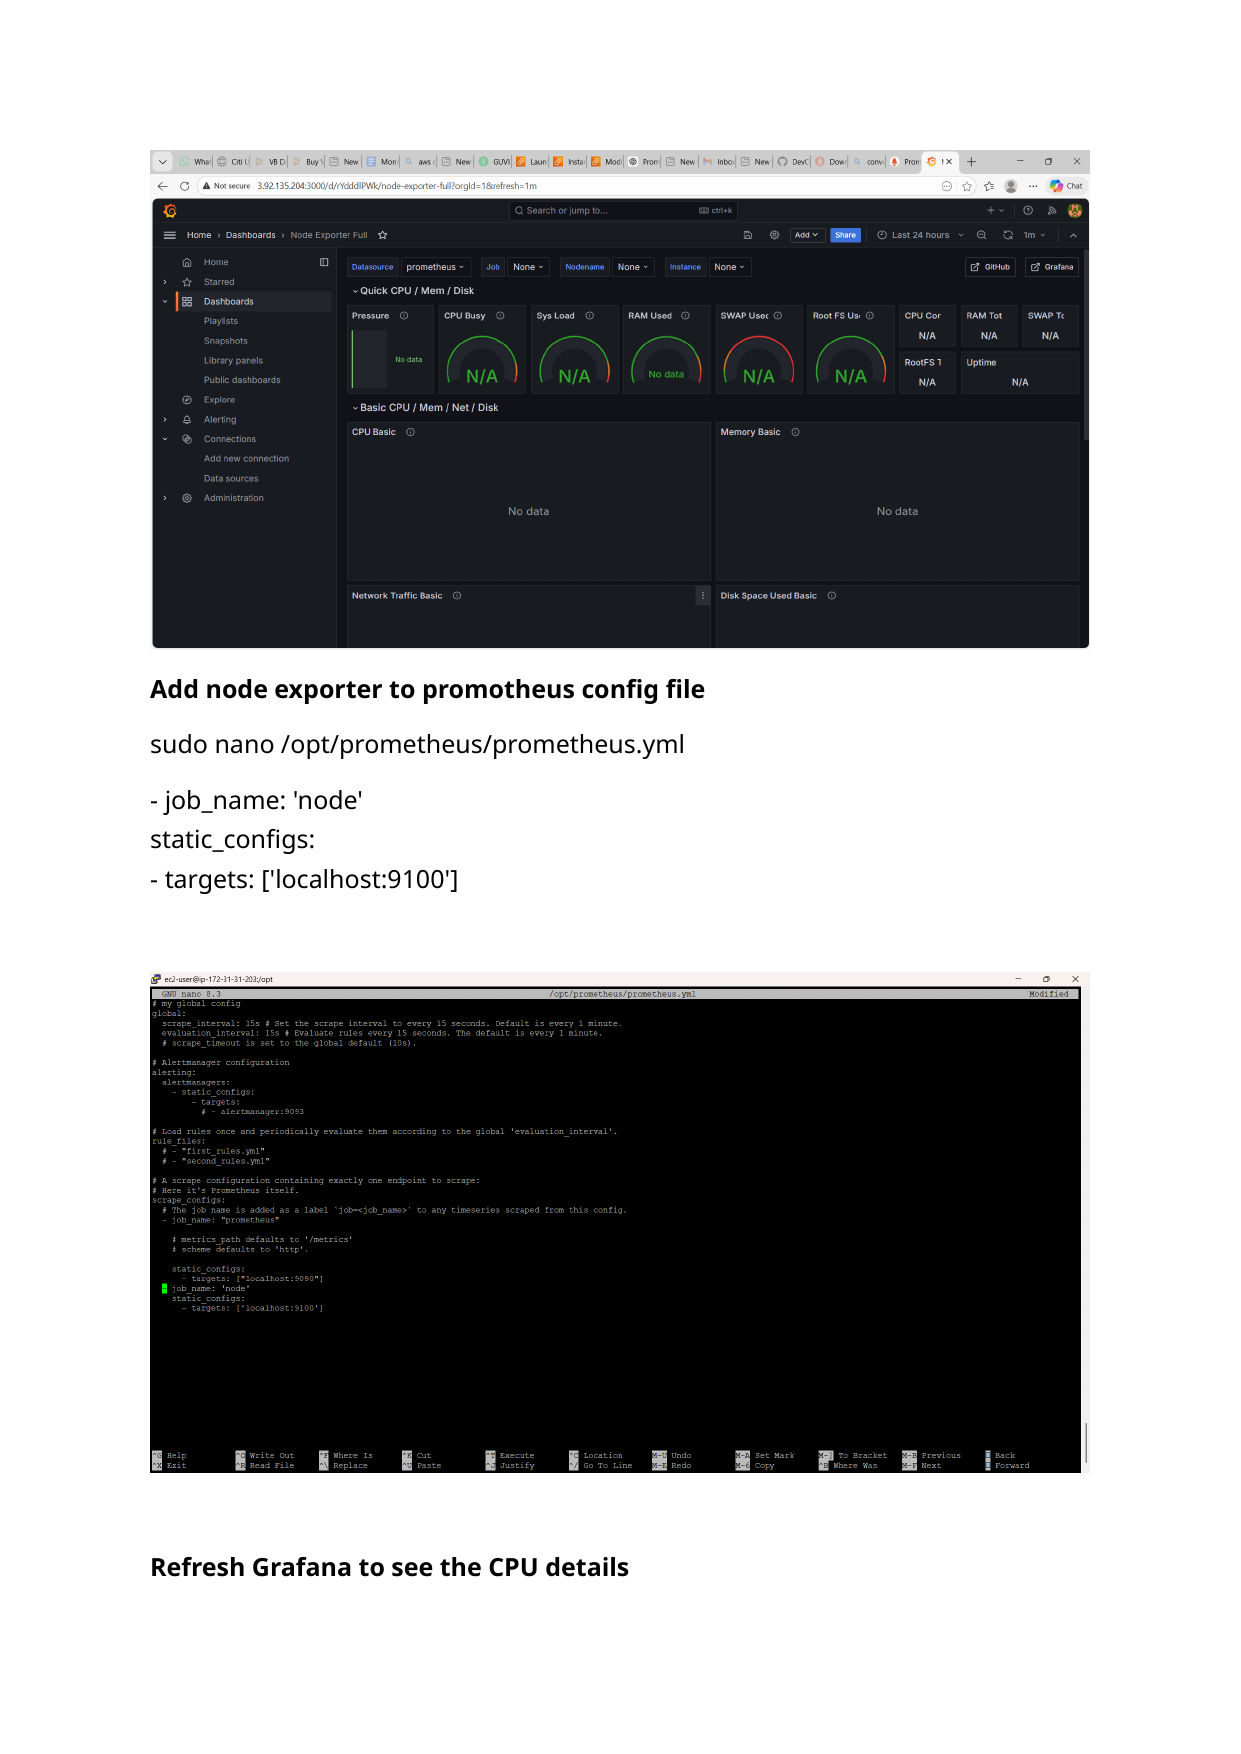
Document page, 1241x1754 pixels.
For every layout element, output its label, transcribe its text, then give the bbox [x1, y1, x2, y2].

picture [150, 972, 1091, 1473]
text sudo nano /opt/prometheus/prometheus.yml [150, 727, 1090, 761]
text - job_name: 'node' static_configs: - targets: ['localhost:9100'] [150, 783, 1090, 895]
text Refresh Grafana to see the CPU details [150, 1550, 1090, 1584]
picture [150, 150, 1091, 650]
text Add node exporter to promotheus config file [150, 671, 1090, 705]
